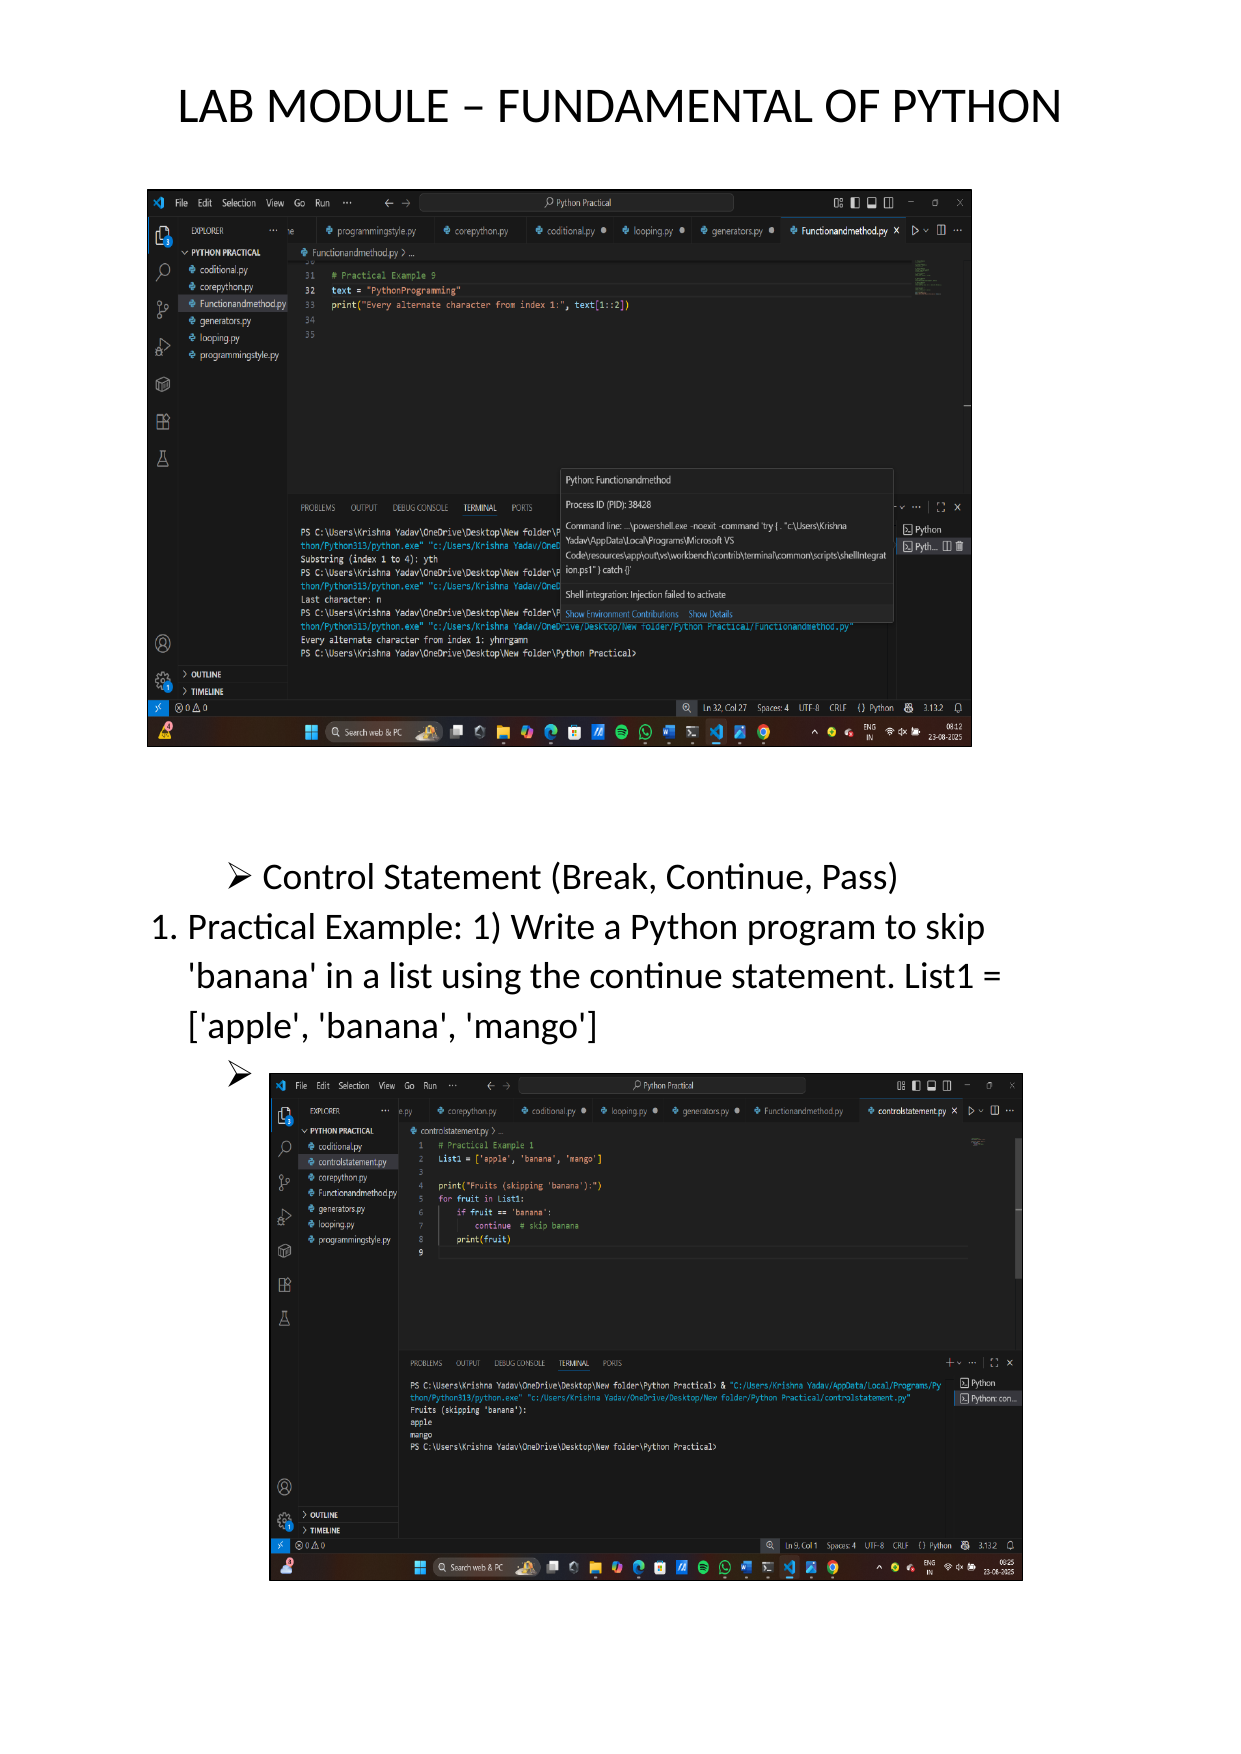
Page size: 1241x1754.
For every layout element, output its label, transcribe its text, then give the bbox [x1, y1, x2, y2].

list Practical Example: 1) Write a Python program to skip 'banana' in a list using the continue statement. List1 = ['apple', 'banana', 'mango'] [150, 903, 1090, 1047]
list Control Statement (Break, Continue, Pass) [225, 853, 1090, 899]
picture [271, 1074, 1022, 1580]
picture [148, 191, 971, 746]
